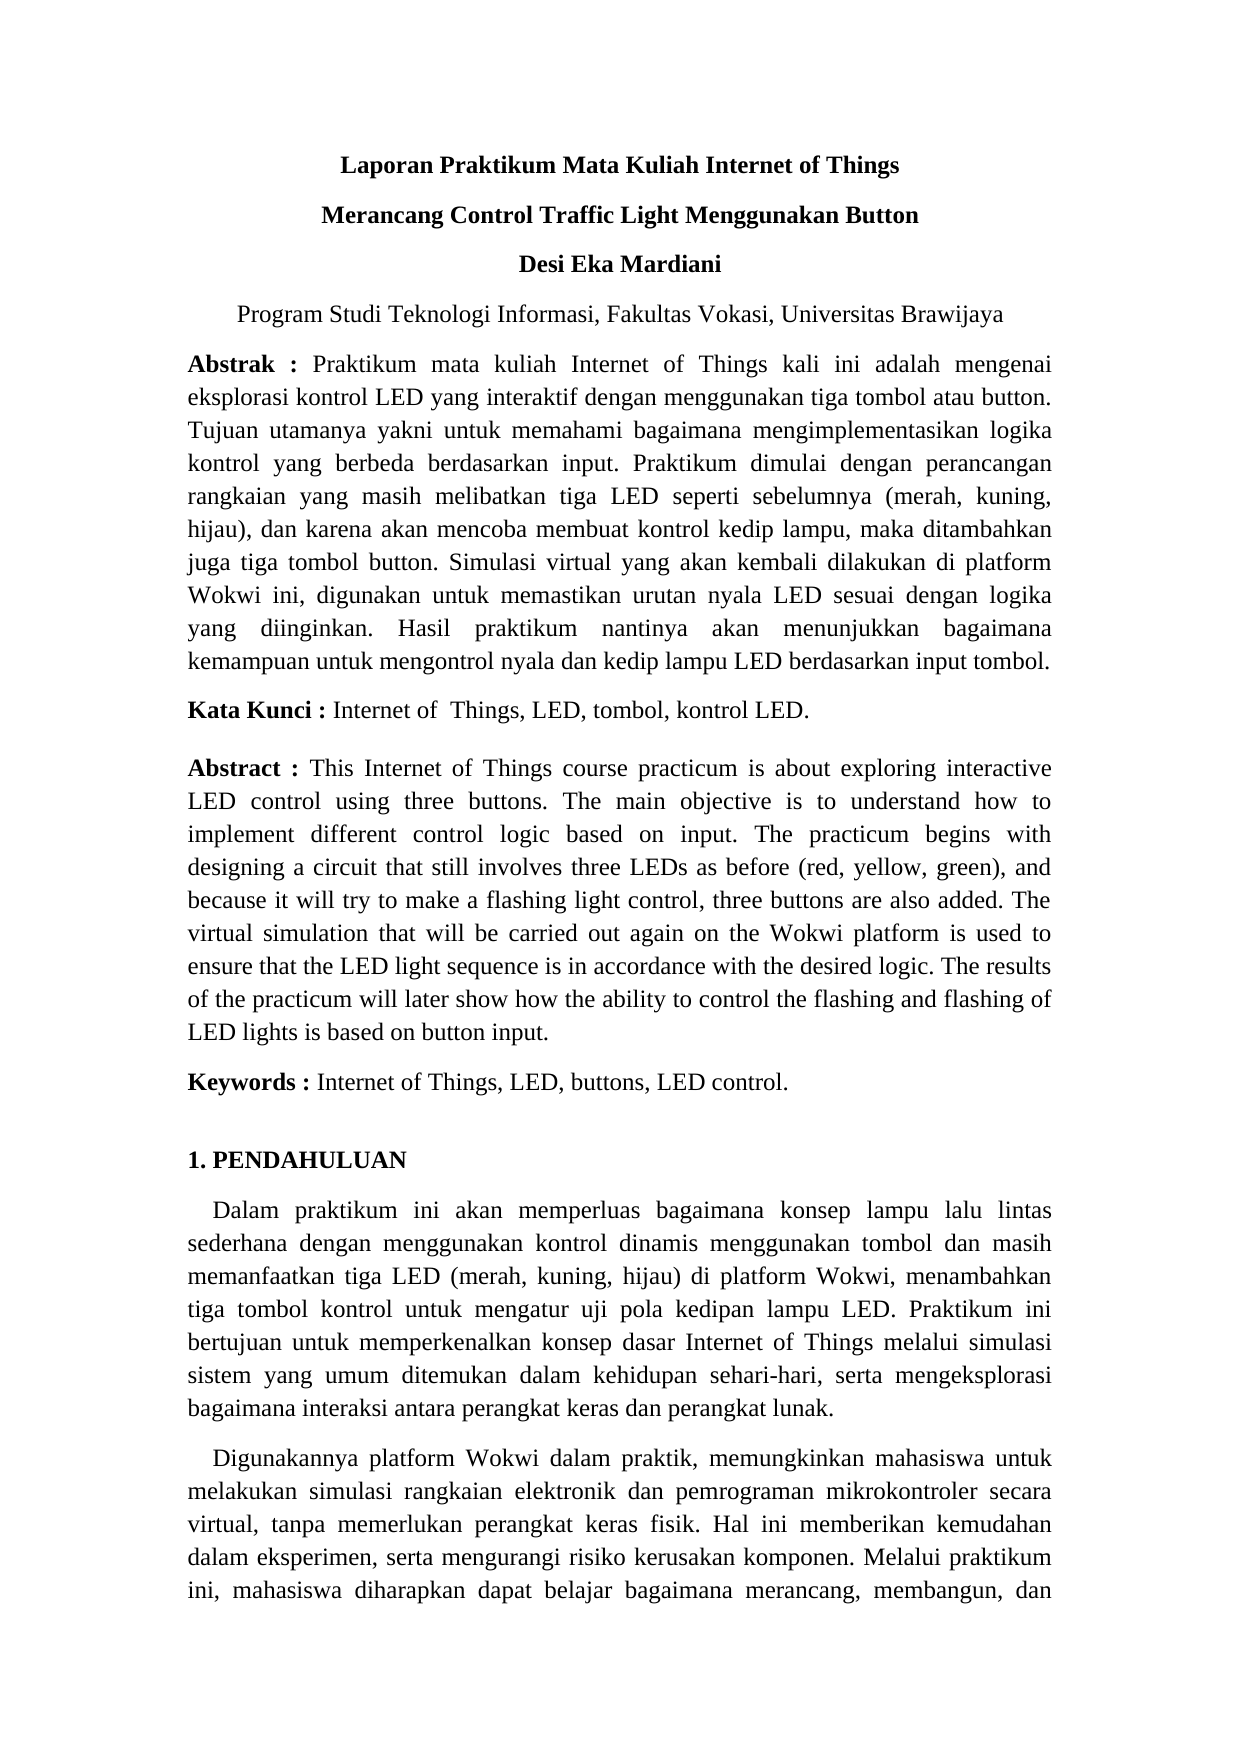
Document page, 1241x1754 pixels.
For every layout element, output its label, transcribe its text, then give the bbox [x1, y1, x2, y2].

text Dalam praktikum ini akan memperluas bagaimana konsep lampu lalu lintas sederhana dengan menggunakan kontrol dinamis menggunakan tombol dan masih memanfaatkan tiga LED (merah, kuning, hijau) di platform Wokwi, menambahkan tiga tombol kontrol untuk mengatur uji pola kedipan lampu LED. Praktikum ini bertujuan untuk memperkenalkan konsep dasar Internet of Things melalui simulasi sistem yang umum ditemukan dalam kehidupan sehari-hari, serta mengeksplorasi bagaimana interaksi antara perangkat keras dan perangkat lunak. [187, 1195, 1053, 1422]
text Kata Kunci : Internet of Things, LED, tombol, kontrol LED. [187, 696, 1053, 724]
text Keywords : Internet of Things, LED, buttons, LED control. [187, 1067, 1053, 1125]
text Laporan Praktikum Mata Kuliah Internet of Things [187, 150, 1053, 179]
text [187, 1443, 1053, 1604]
list PENDAHULUAN [187, 1145, 1053, 1174]
text Program Studi Teknologi Informasi, Fakultas Vokasi, Universitas Brawijaya [187, 299, 1053, 328]
text Desi Eka Mardiani [187, 249, 1053, 278]
text Merancang Control Traffic Light Menggunakan Button [187, 200, 1053, 228]
text Abstrak : Praktikum mata kuliah Internet of Things kali ini adalah mengenai eksplorasi kontrol LED yang interaktif dengan menggunakan tiga tombol atau button. Tujuan utamanya yakni untuk memahami bagaimana mengimplementasikan logika kontrol yang berbeda berdasarkan input. Praktikum dimulai dengan perancangan rangkaian yang masih melibatkan tiga LED seperti sebelumnya (merah, kuning, hijau), dan karena akan mencoba membuat kontrol kedip lampu, maka ditambahkan juga tiga tombol button. Simulasi virtual yang akan kembali dilakukan di platform Wokwi ini, digunakan untuk memastikan urutan nyala LED sesuai dengan logika yang diinginkan. Hasil praktikum nantinya akan menunjukkan bagaimana kemampuan untuk mengontrol nyala dan kedip lampu LED berdasarkan input tombol. [187, 349, 1053, 675]
text Abstract : This Internet of Things course practicum is about exploring interactive LED control using three buttons. The main objective is to understand how to implement different control logic based on input. The practicum begins with designing a circuit that still involves three LEDs as before (red, yellow, green), and because it will try to make a flashing light control, three buttons are also added. The virtual simulation that will be carried out again on the Wokwi platform is used to ensure that the LED light sequence is in accordance with the desired logic. The results of the practicum will later show how the ability to control the flashing and flashing of LED lights is based on button input. [187, 753, 1053, 1046]
